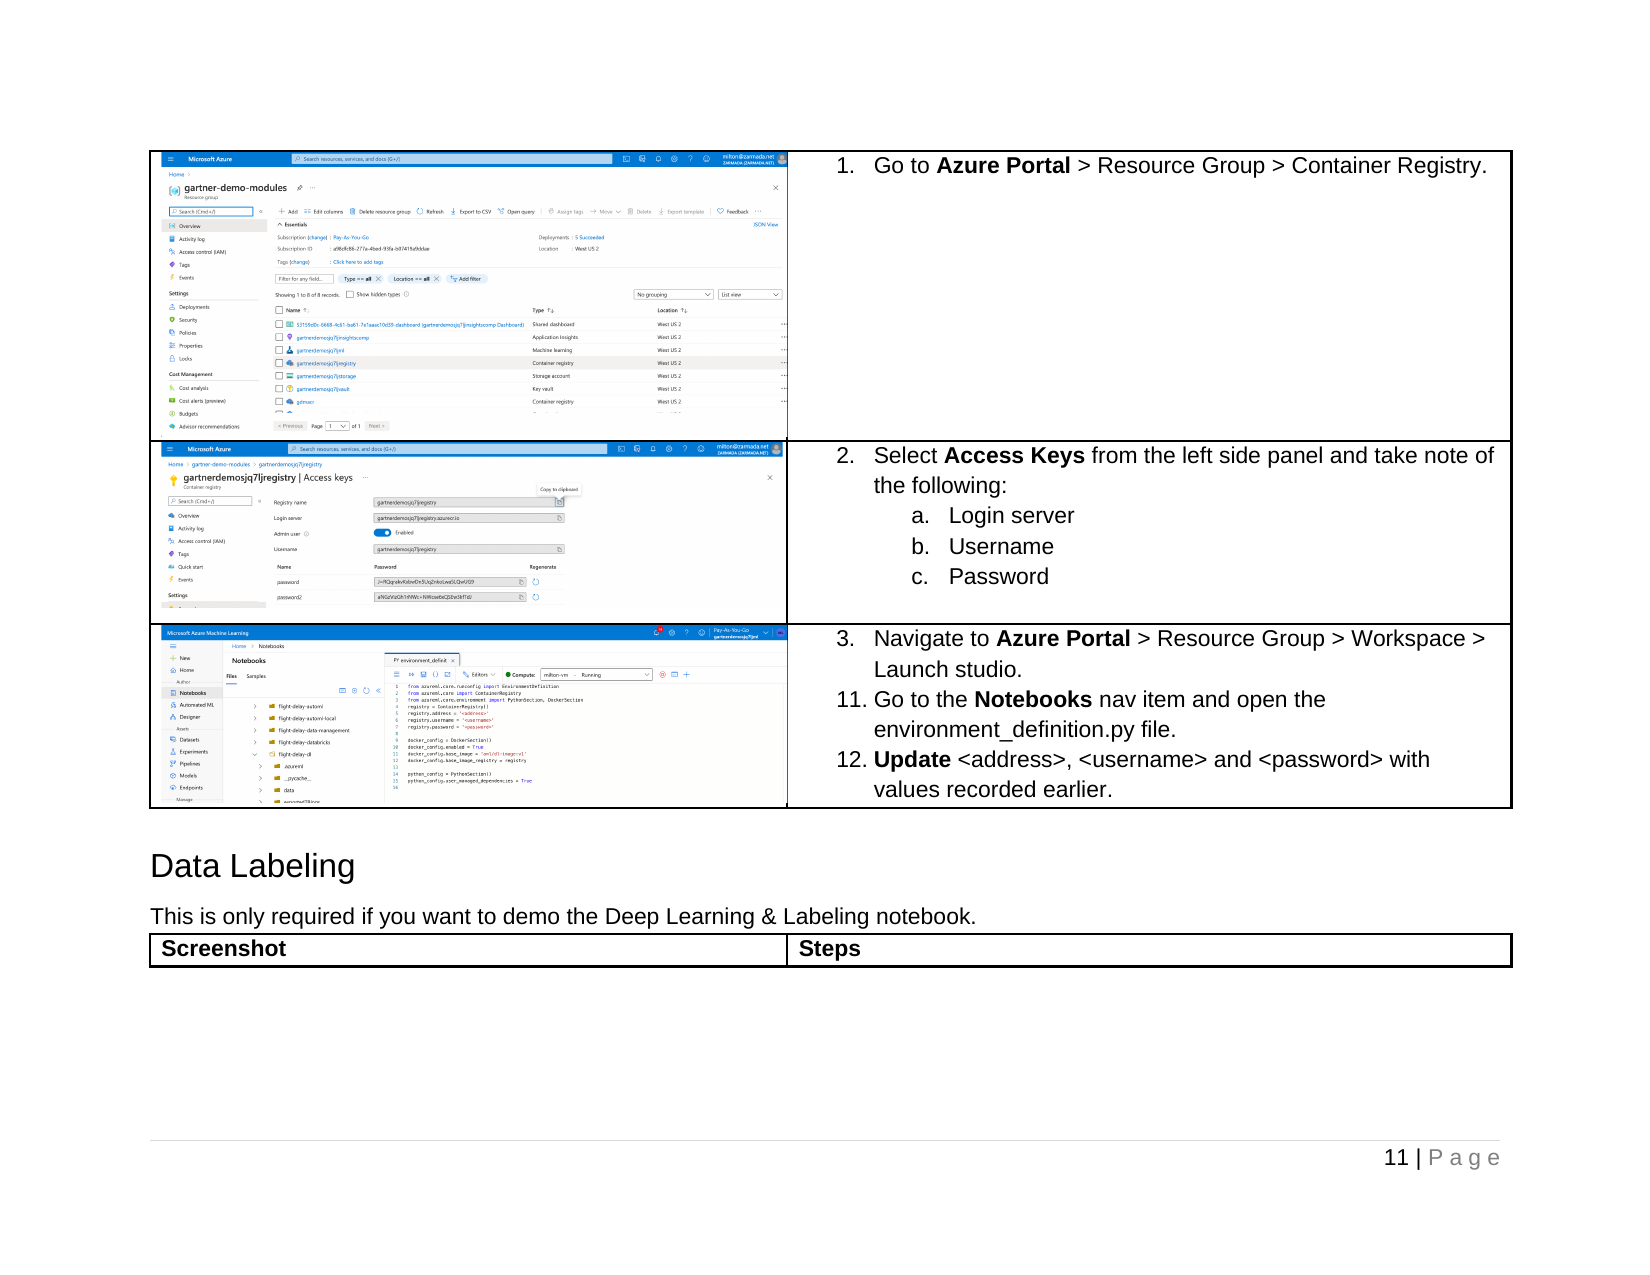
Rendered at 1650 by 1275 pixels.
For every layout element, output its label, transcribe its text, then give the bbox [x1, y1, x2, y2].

subtitle Data Labeling [150, 846, 1500, 885]
table_cell [151, 152, 786, 440]
table_cell [151, 625, 786, 807]
text This is only required if you want to demo the Deep Learning & Labeling notebook. [150, 903, 1500, 929]
picture [161, 152, 788, 437]
picture [161, 625, 788, 803]
table_cell Go to Azure Portal > Resource Group > Container Registry. [788, 152, 1510, 440]
table_header Steps [788, 935, 1510, 965]
table_cell [151, 442, 786, 623]
table_cell Select Access Keys from the left side panel and take note of the following: Login server Username Password [788, 442, 1510, 623]
table_cell Navigate to Azure Portal > Resource Group > Workspace > Launch studio. Go to the Notebooks nav item and open the environment_definition.py file. Update <address>, <username> and <password> with values recorded earlier. [788, 625, 1510, 807]
table_header Screenshot [151, 935, 786, 965]
picture [161, 442, 783, 608]
